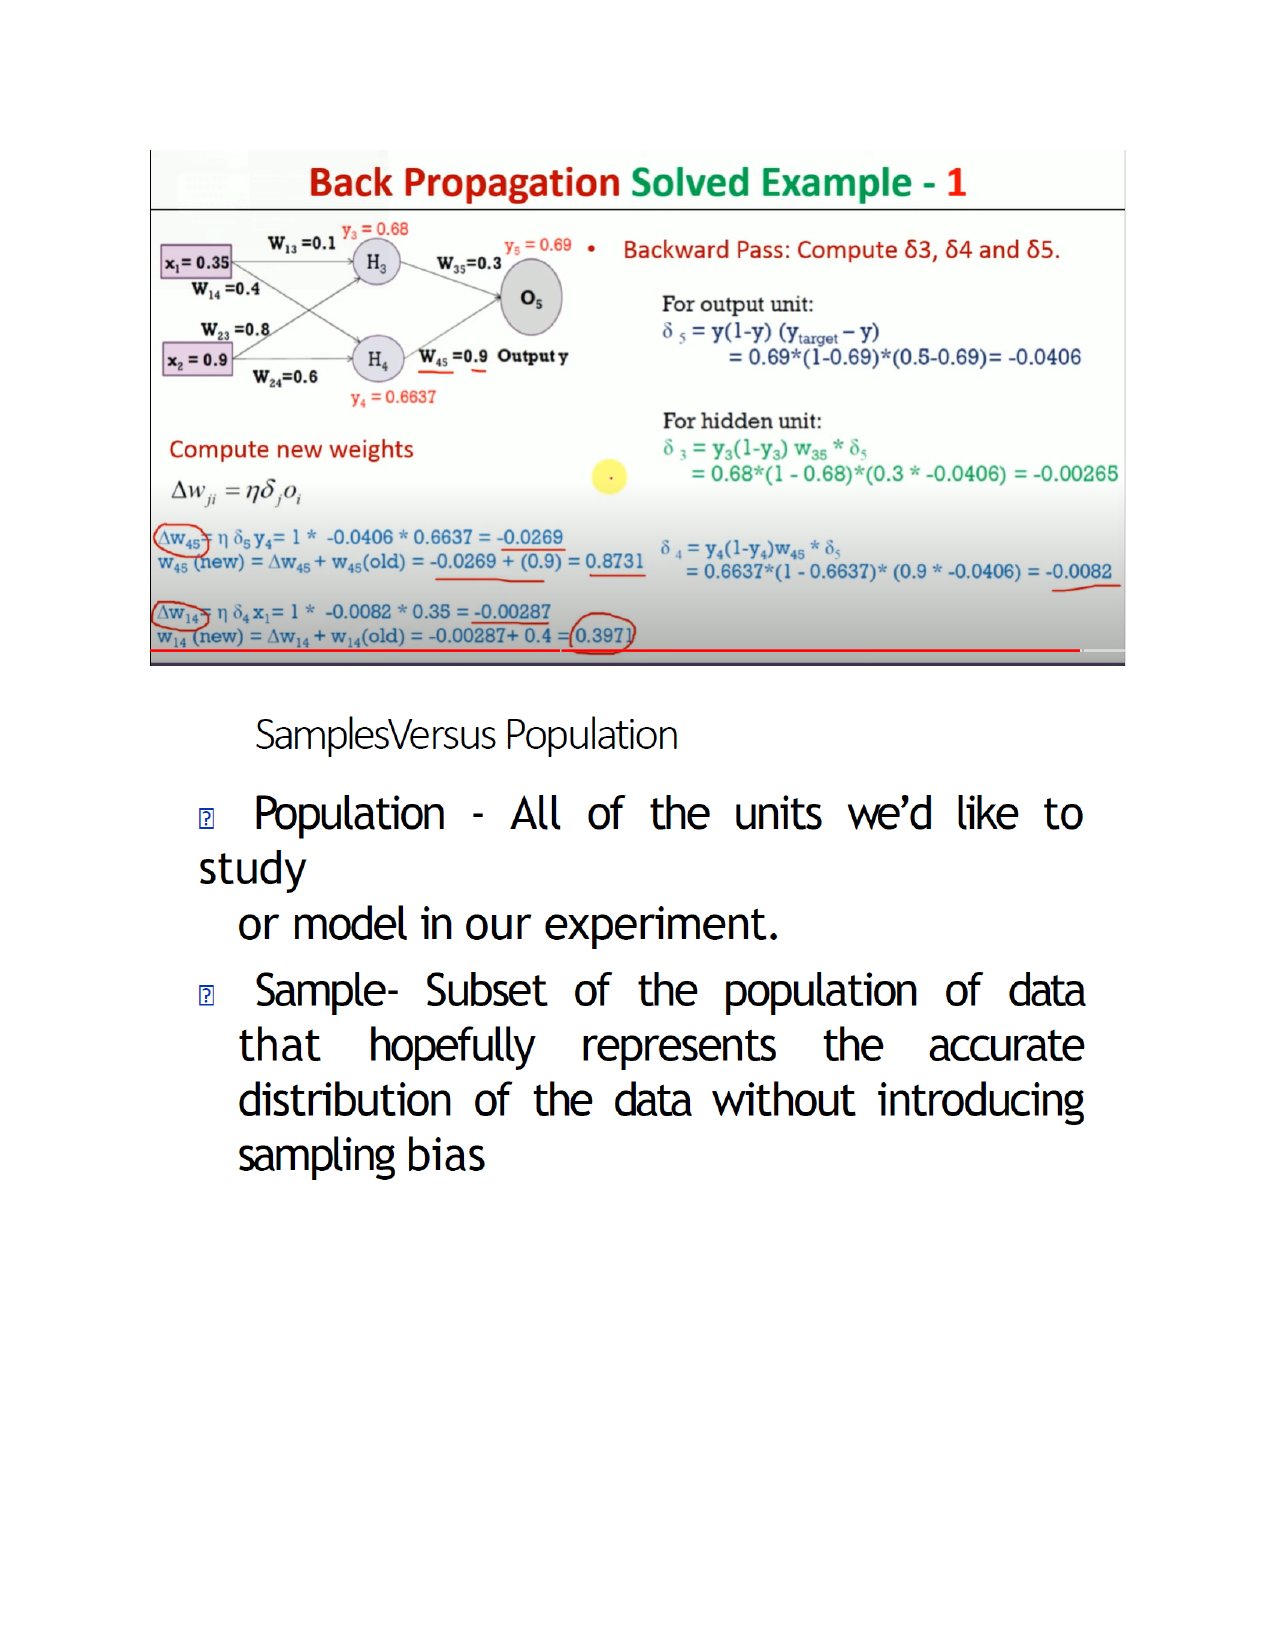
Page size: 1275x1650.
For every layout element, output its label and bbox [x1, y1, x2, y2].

picture [150, 150, 1125, 666]
picture [150, 684, 1125, 1255]
